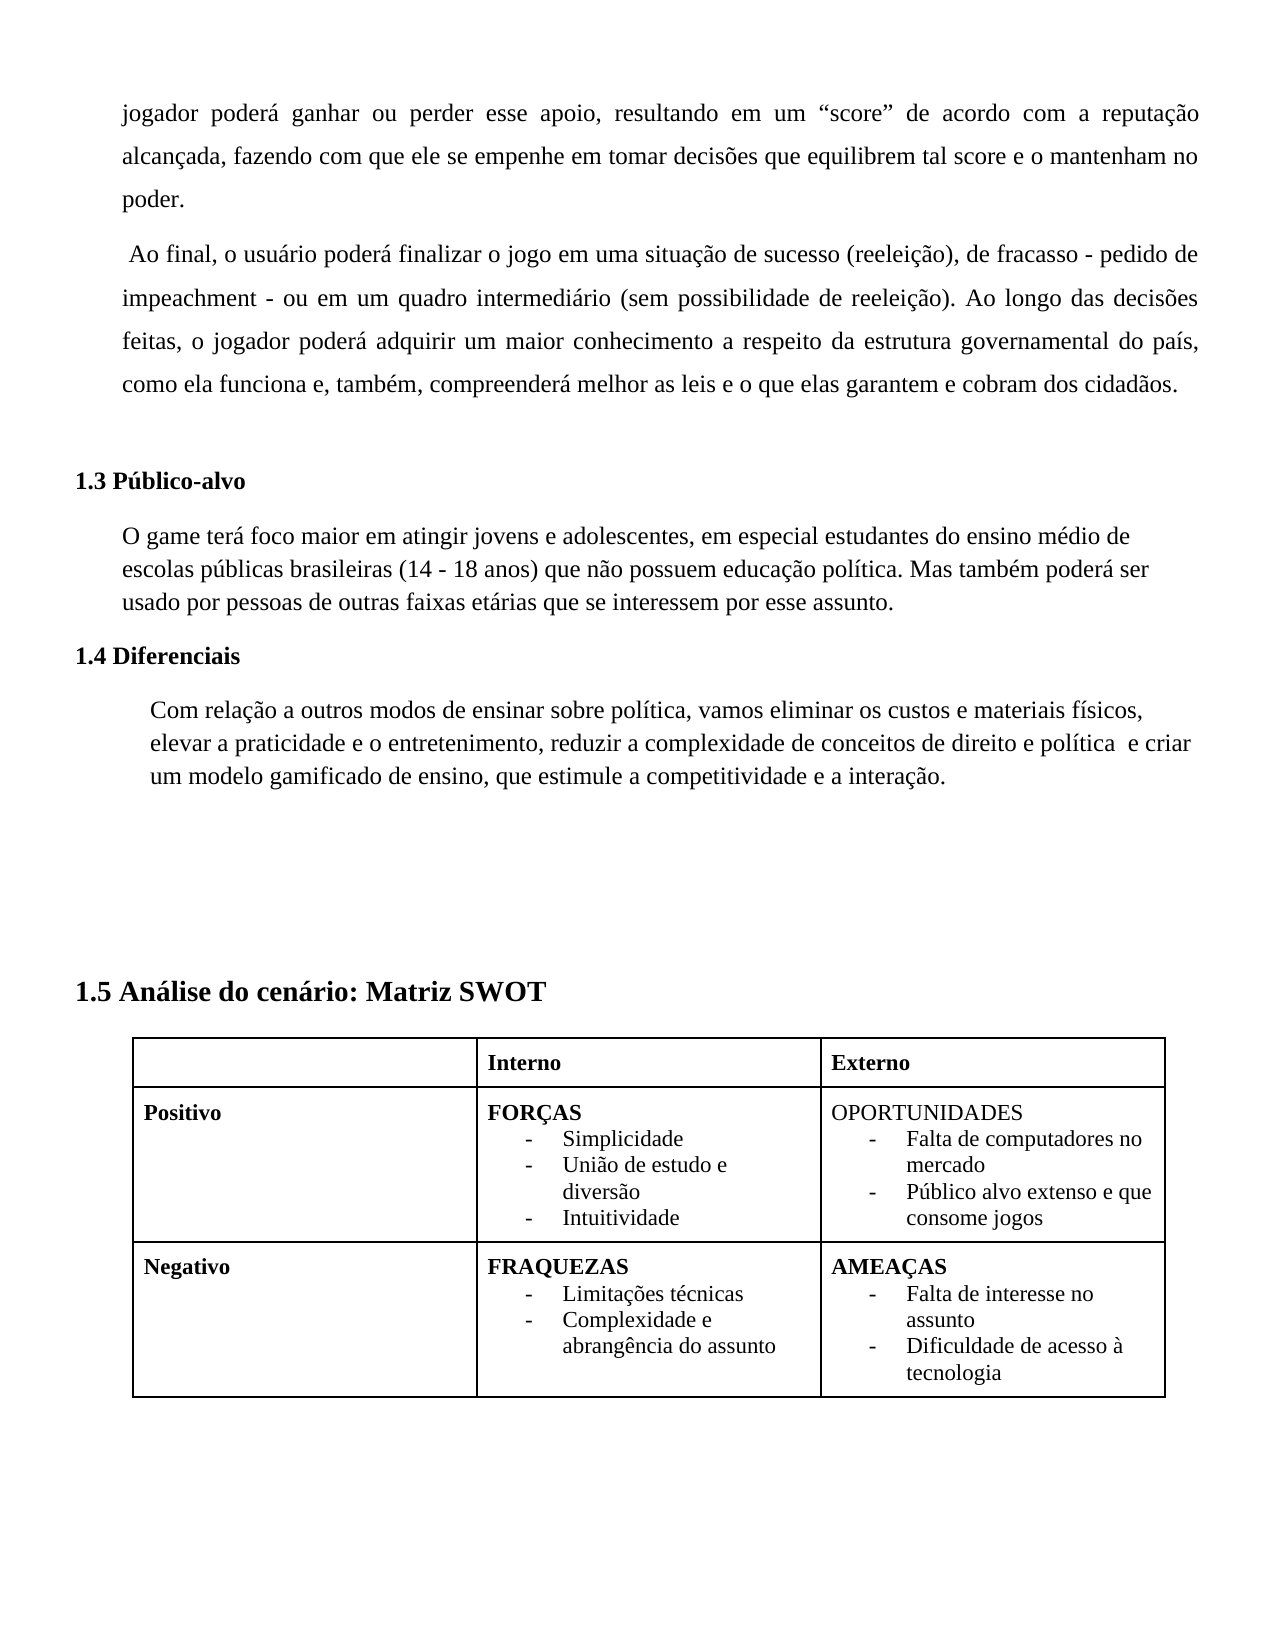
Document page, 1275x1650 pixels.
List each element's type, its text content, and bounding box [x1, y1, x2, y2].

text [122, 98, 1200, 213]
table_header [134, 1039, 476, 1086]
table_cell FORÇAS Simplicidade União de estudo e diversão Intuitividade [478, 1088, 820, 1241]
text 1.5 Análise do cenário: Matriz SWOT [75, 974, 1200, 1008]
text 1.4 Diferenciais [75, 641, 1200, 670]
table_cell Negativo [134, 1243, 476, 1396]
table_cell AMEAÇAS Falta de interesse no assunto Dificuldade de acesso à tecnologia [822, 1243, 1164, 1396]
table_header Interno [478, 1039, 820, 1086]
table_header Externo [822, 1039, 1164, 1086]
text 1.3 Público-alvo [75, 466, 1200, 494]
text O game terá foco maior em atingir jovens e adolescentes, em especial estudantes do ensino médio de escolas públicas brasileiras (14 - 18 anos) que não possuem educação política. Mas também poderá ser usado por pessoas de outras faixas etárias que se interessem por esse assunto. [122, 521, 1200, 616]
text Com relação a outros modos de ensinar sobre política, vamos eliminar os custos e materiais físicos, elevar a praticidade e o entretenimento, reduzir a complexidade de conceitos de direito e política e criar um modelo gamificado de ensino, que estimule a competitividade e a interação. [150, 695, 1200, 790]
table_cell FRAQUEZAS Limitações técnicas Complexidade e abrangência do assunto [478, 1243, 820, 1396]
table_cell Positivo [134, 1088, 476, 1241]
text Ao final, o usuário poderá finalizar o jogo em uma situação de sucesso (reeleição), de fracasso - pedido de impeachment - ou em um quadro intermediário (sem possibilidade de reeleição). Ao longo das decisões feitas, o jogador poderá adquirir um maior conhecimento a respeito da estrutura governamental do país, como ela funciona e, também, compreenderá melhor as leis e o que elas garantem e cobram dos cidadãos. [122, 239, 1200, 398]
table_cell OPORTUNIDADES Falta de computadores no mercado Público alvo extenso e que consome jogos [822, 1088, 1164, 1241]
